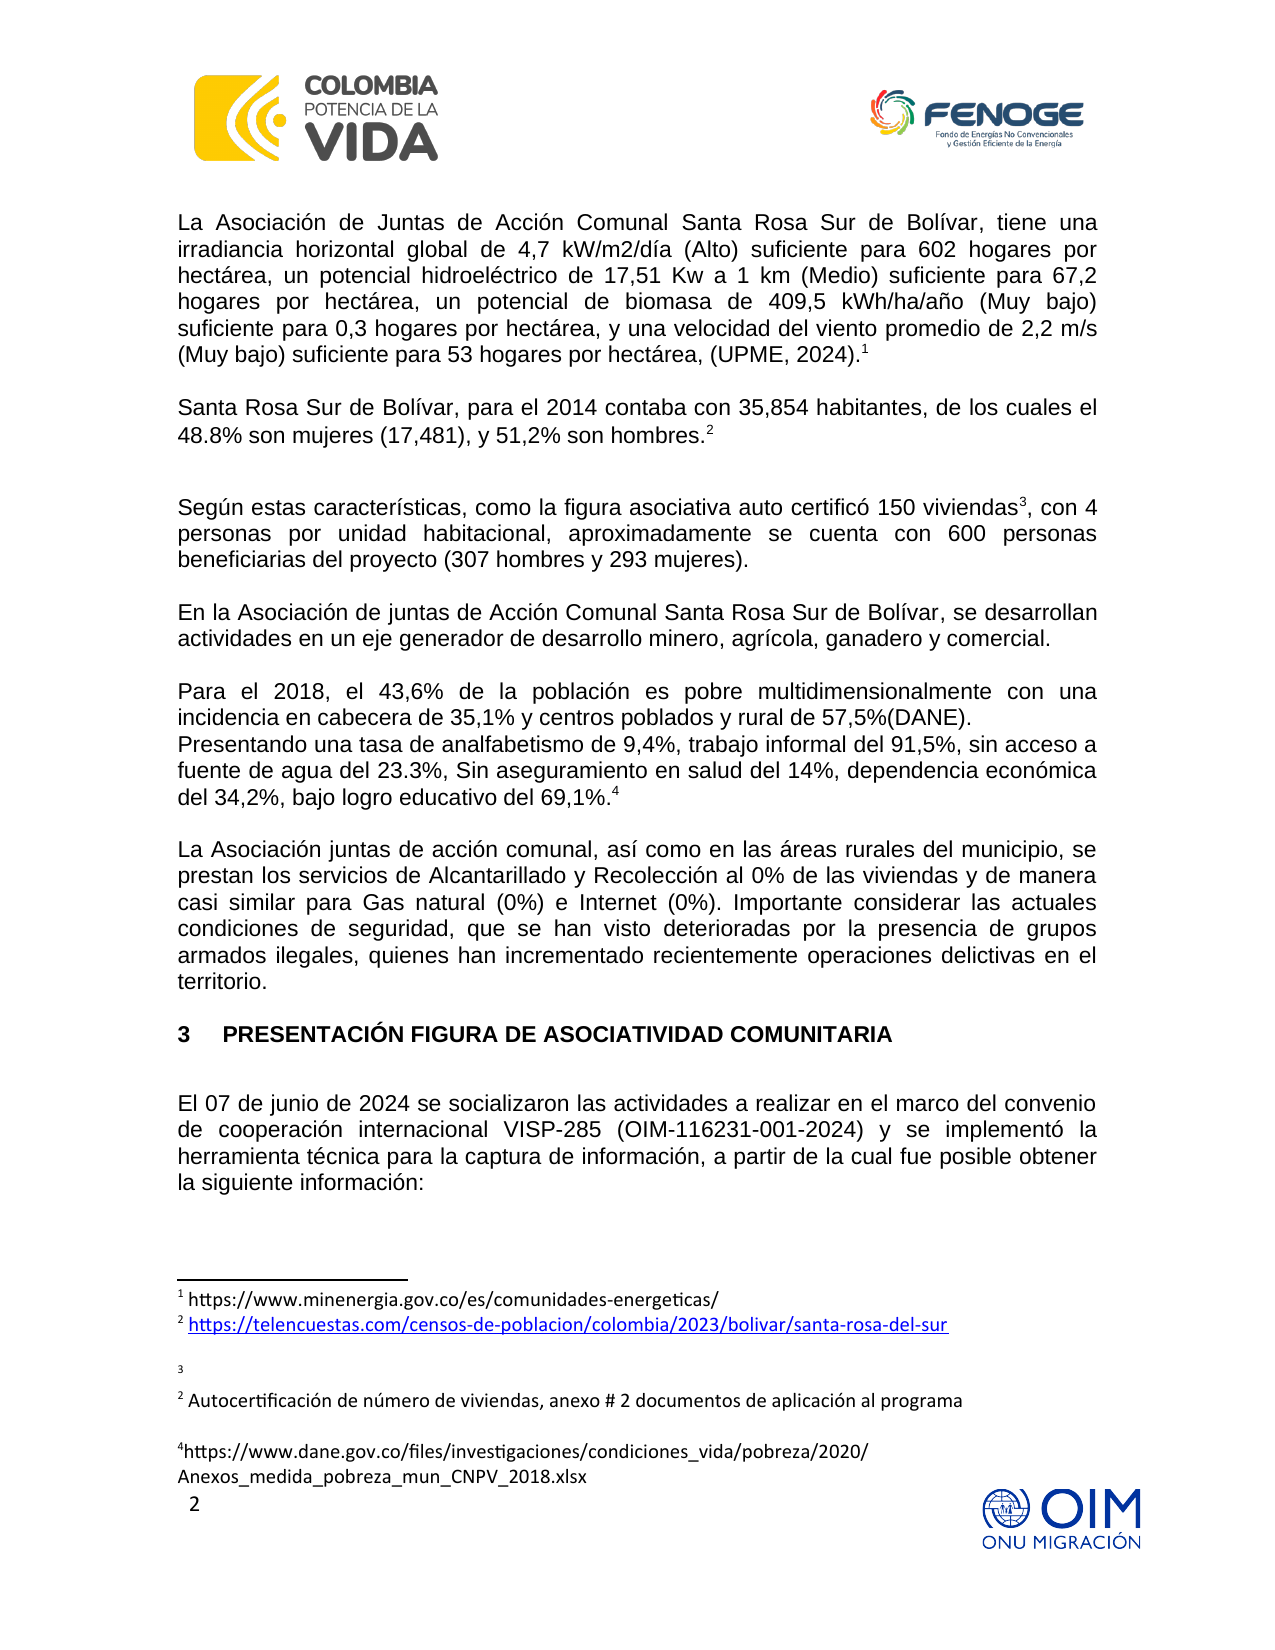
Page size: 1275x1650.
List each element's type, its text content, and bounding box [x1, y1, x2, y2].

text Según estas características, como la figura asociativa auto certificó 150 viviendas, con 4 personas por unidad habitacional, aproximadamente se cuenta con 600 personas beneficiarias del proyecto (307 hombres y 293 mujeres). [177, 493, 1098, 573]
text La Asociación de Juntas de Acción Comunal Santa Rosa Sur de Bolívar, tiene una irradiancia horizontal global de 4,7 kW/m2/día (Alto) suficiente para 602 hogares por hectárea, un potencial hidroeléctrico de 17,51 Kw a 1 km (Medio) suficiente para 67,2 hogares por hectárea, un potencial de biomasa de 409,5 kWh/ha/año (Muy bajo) suficiente para 0,3 hogares por hectárea, y una velocidad del viento promedio de 2,2 m/s (Muy bajo) suficiente para 53 hogares por hectárea, (UPME, 2024). [177, 209, 1098, 367]
text Santa Rosa Sur de Bolívar, para el 2014 contaba con 35,854 habitantes, de los cuales el 48.8% son mujeres (17,481), y 51,2% son hombres. [177, 394, 1098, 448]
picture [188, 73, 444, 163]
text Para el 2018, el 43,6% de la población es pobre multidimensionalmente con una incidencia en cabecera de 35,1% y centros poblados y rural de 57,5%(DANE). [177, 678, 1098, 731]
text Presentando una tasa de analfabetismo de 9,4%, trabajo informal del 91,5%, sin acceso a fuente de agua del 23.3%, Sin aseguramiento en salud del 14%, dependencia económica del 34,2%, bajo logro educativo del 69,1%. [177, 731, 1098, 810]
subtitle PRESENTACIÓN FIGURA DE ASOCIATIVIDAD COMUNITARIA [177, 1021, 1098, 1047]
picture [982, 1489, 1141, 1549]
text En la Asociación de juntas de Acción Comunal Santa Rosa Sur de Bolívar, se desarrollan actividades en un eje generador de desarrollo minero, agrícola, ganadero y comercial. [177, 599, 1098, 652]
text El 07 de junio de 2024 se socializaron las actividades a realizar en el marco del convenio de cooperación internacional VISP-285 (OIM-116231-001-2024) y se implementó la herramienta técnica para la captura de información, a partir de la cual fue posible obtener la siguiente información: [177, 1090, 1098, 1195]
picture [869, 88, 1086, 148]
text La Asociación juntas de acción comunal, así como en las áreas rurales del municipio, se prestan los servicios de Alcantarillado y Recolección al 0% de las viviendas y de manera casi similar para Gas natural (0%) e Internet (0%). Importante considerar las actuales condiciones de seguridad, que se han visto deterioradas por la presencia de grupos armados ilegales, quienes han incrementado recientemente operaciones delictivas en el territorio. [177, 836, 1098, 994]
